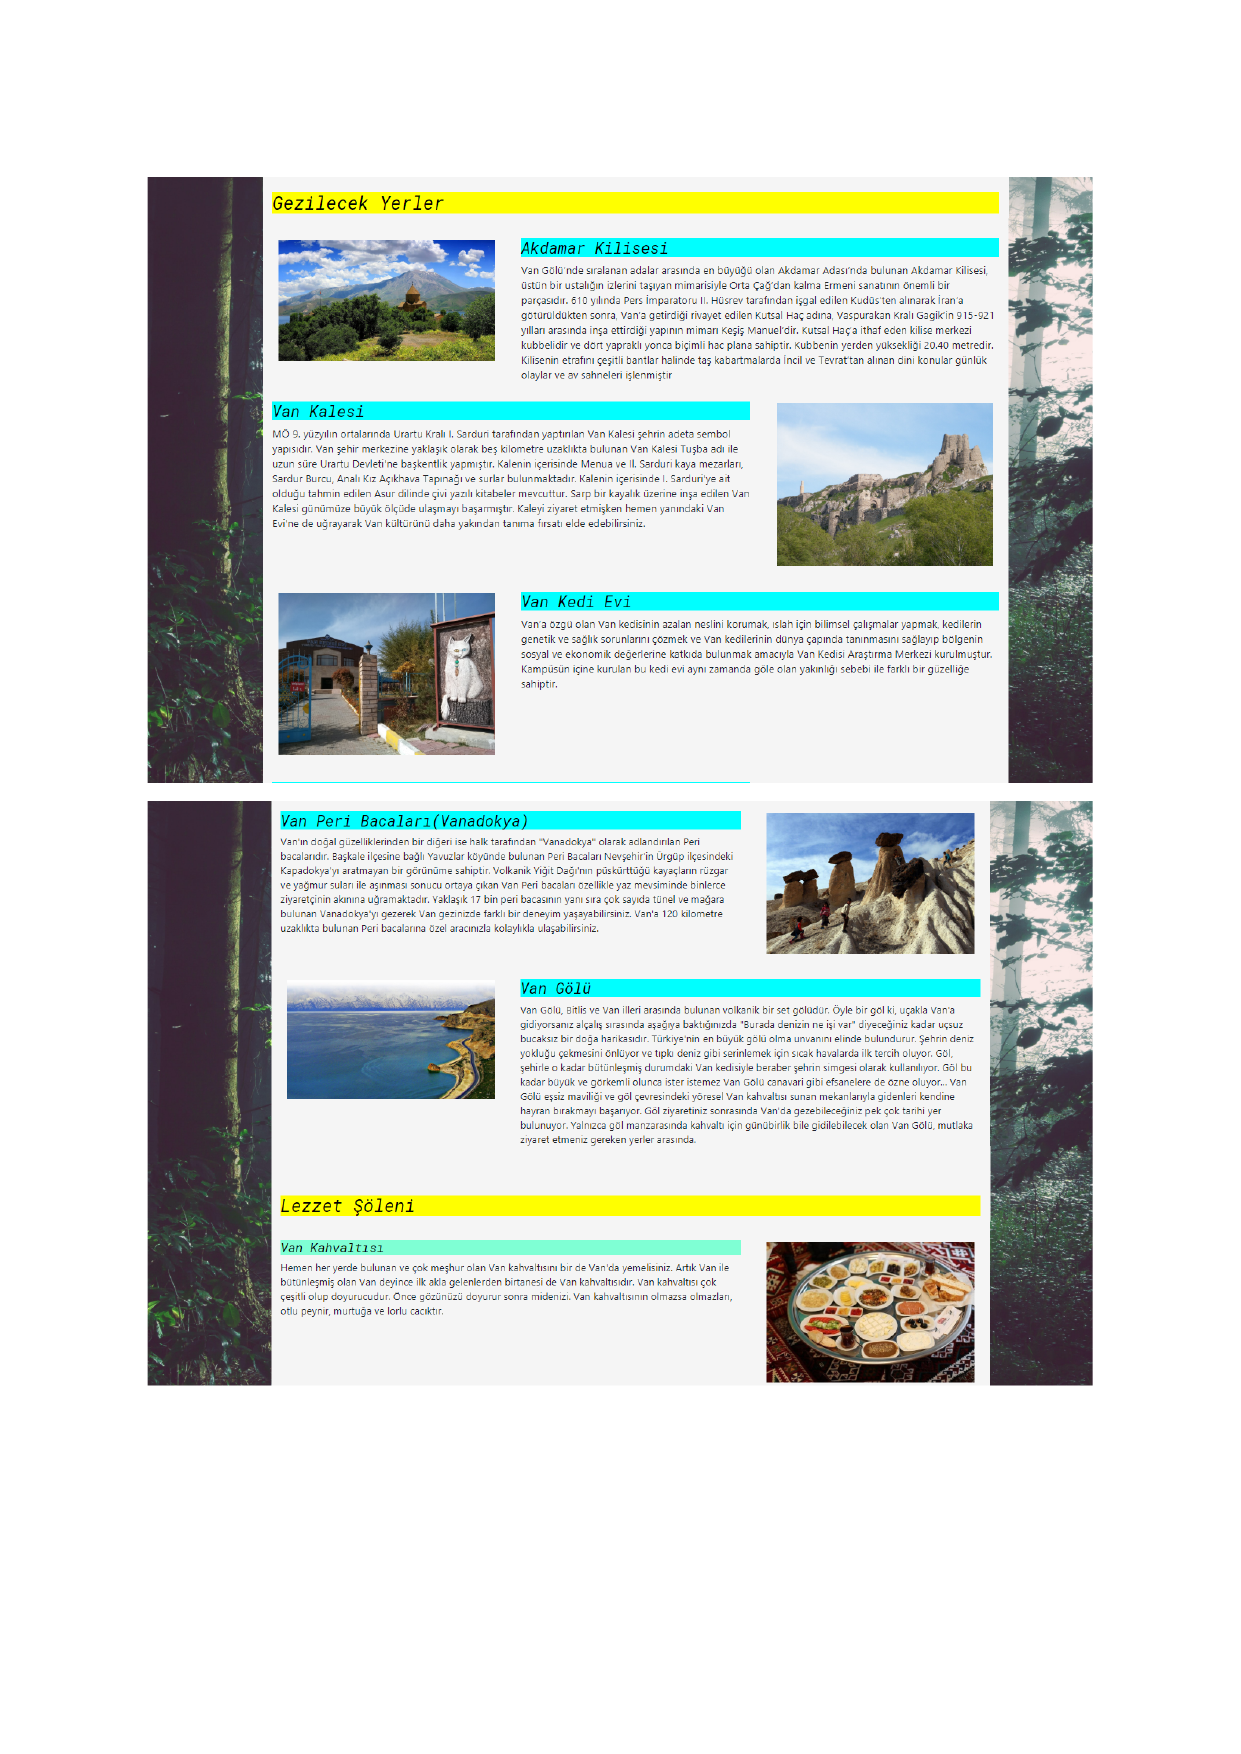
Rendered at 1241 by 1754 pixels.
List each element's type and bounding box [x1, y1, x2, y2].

picture [147, 177, 1093, 783]
picture [147, 801, 1093, 1386]
